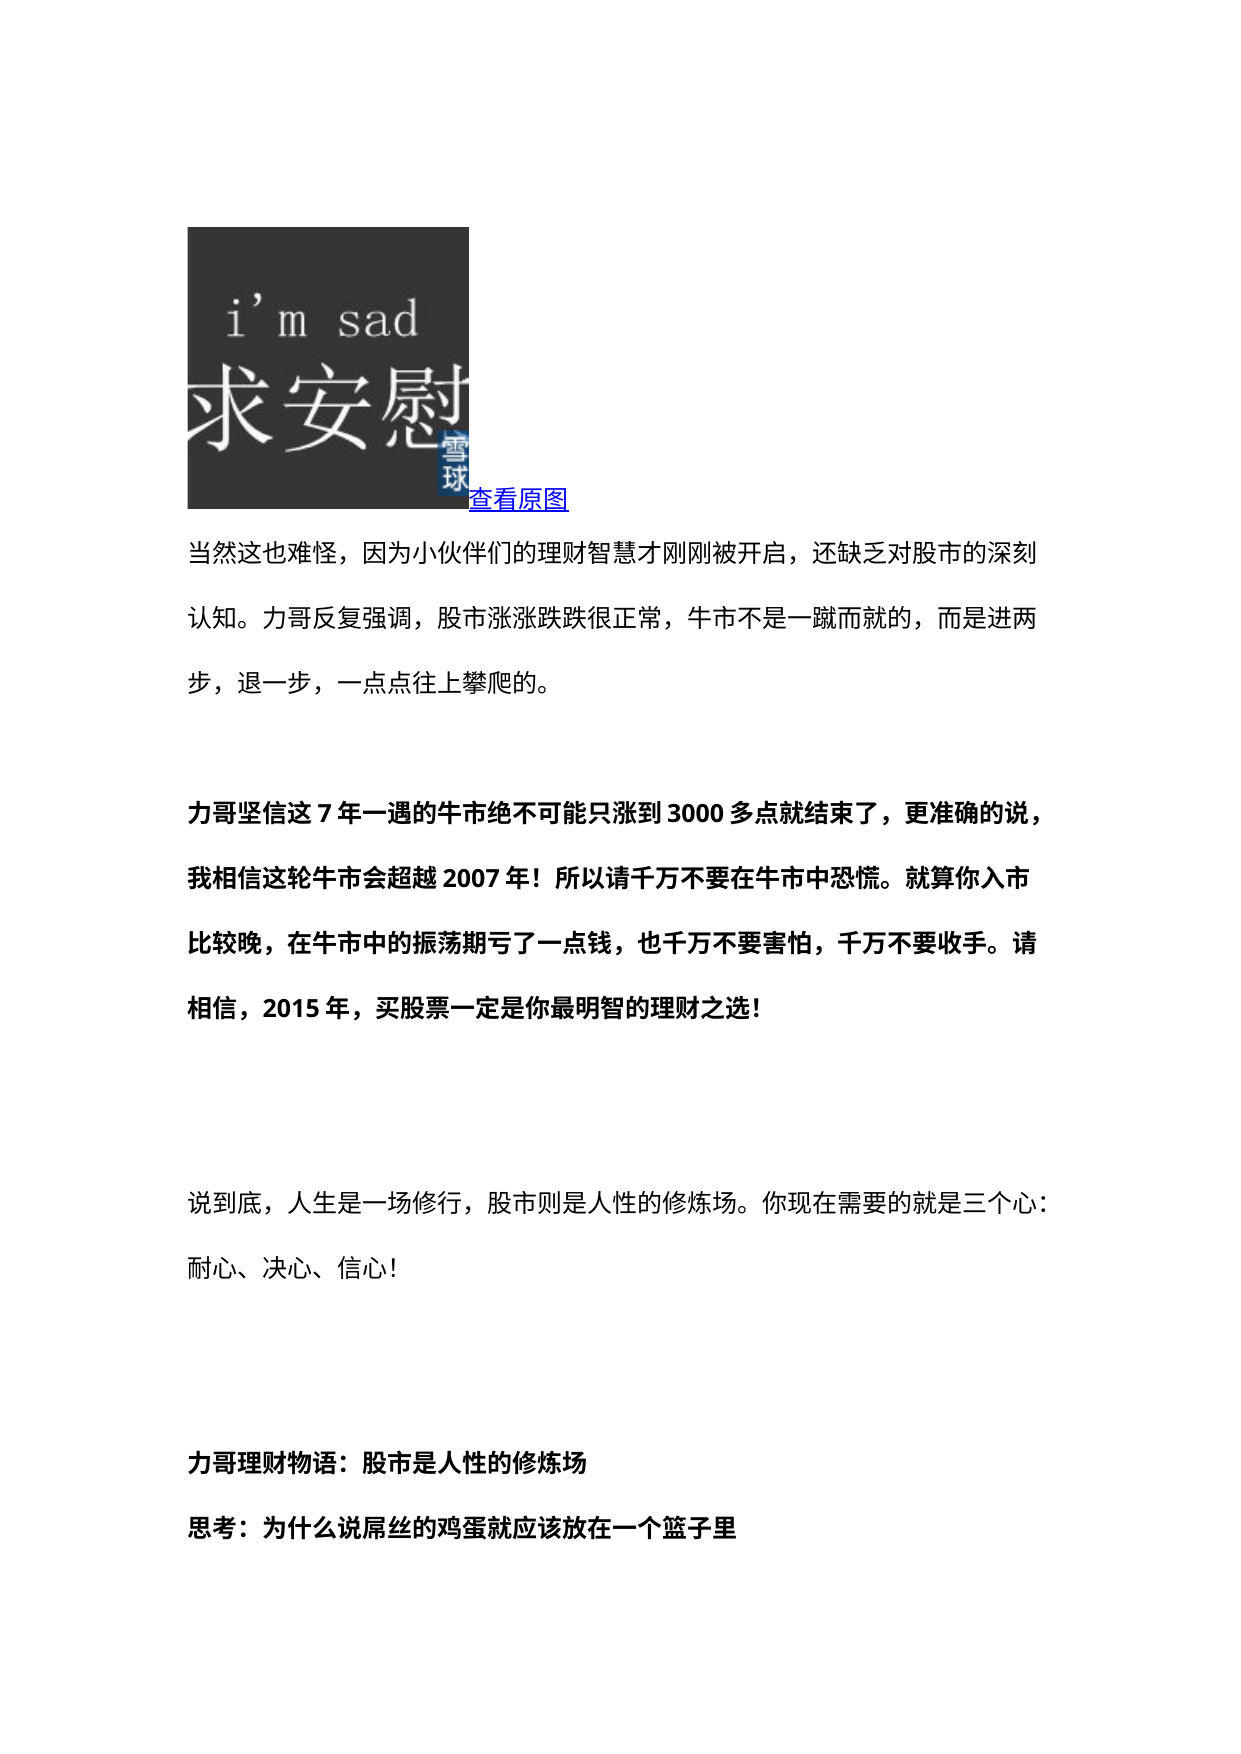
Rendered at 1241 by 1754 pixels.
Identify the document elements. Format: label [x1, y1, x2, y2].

picture [187, 227, 469, 509]
text [187, 162, 1053, 1559]
